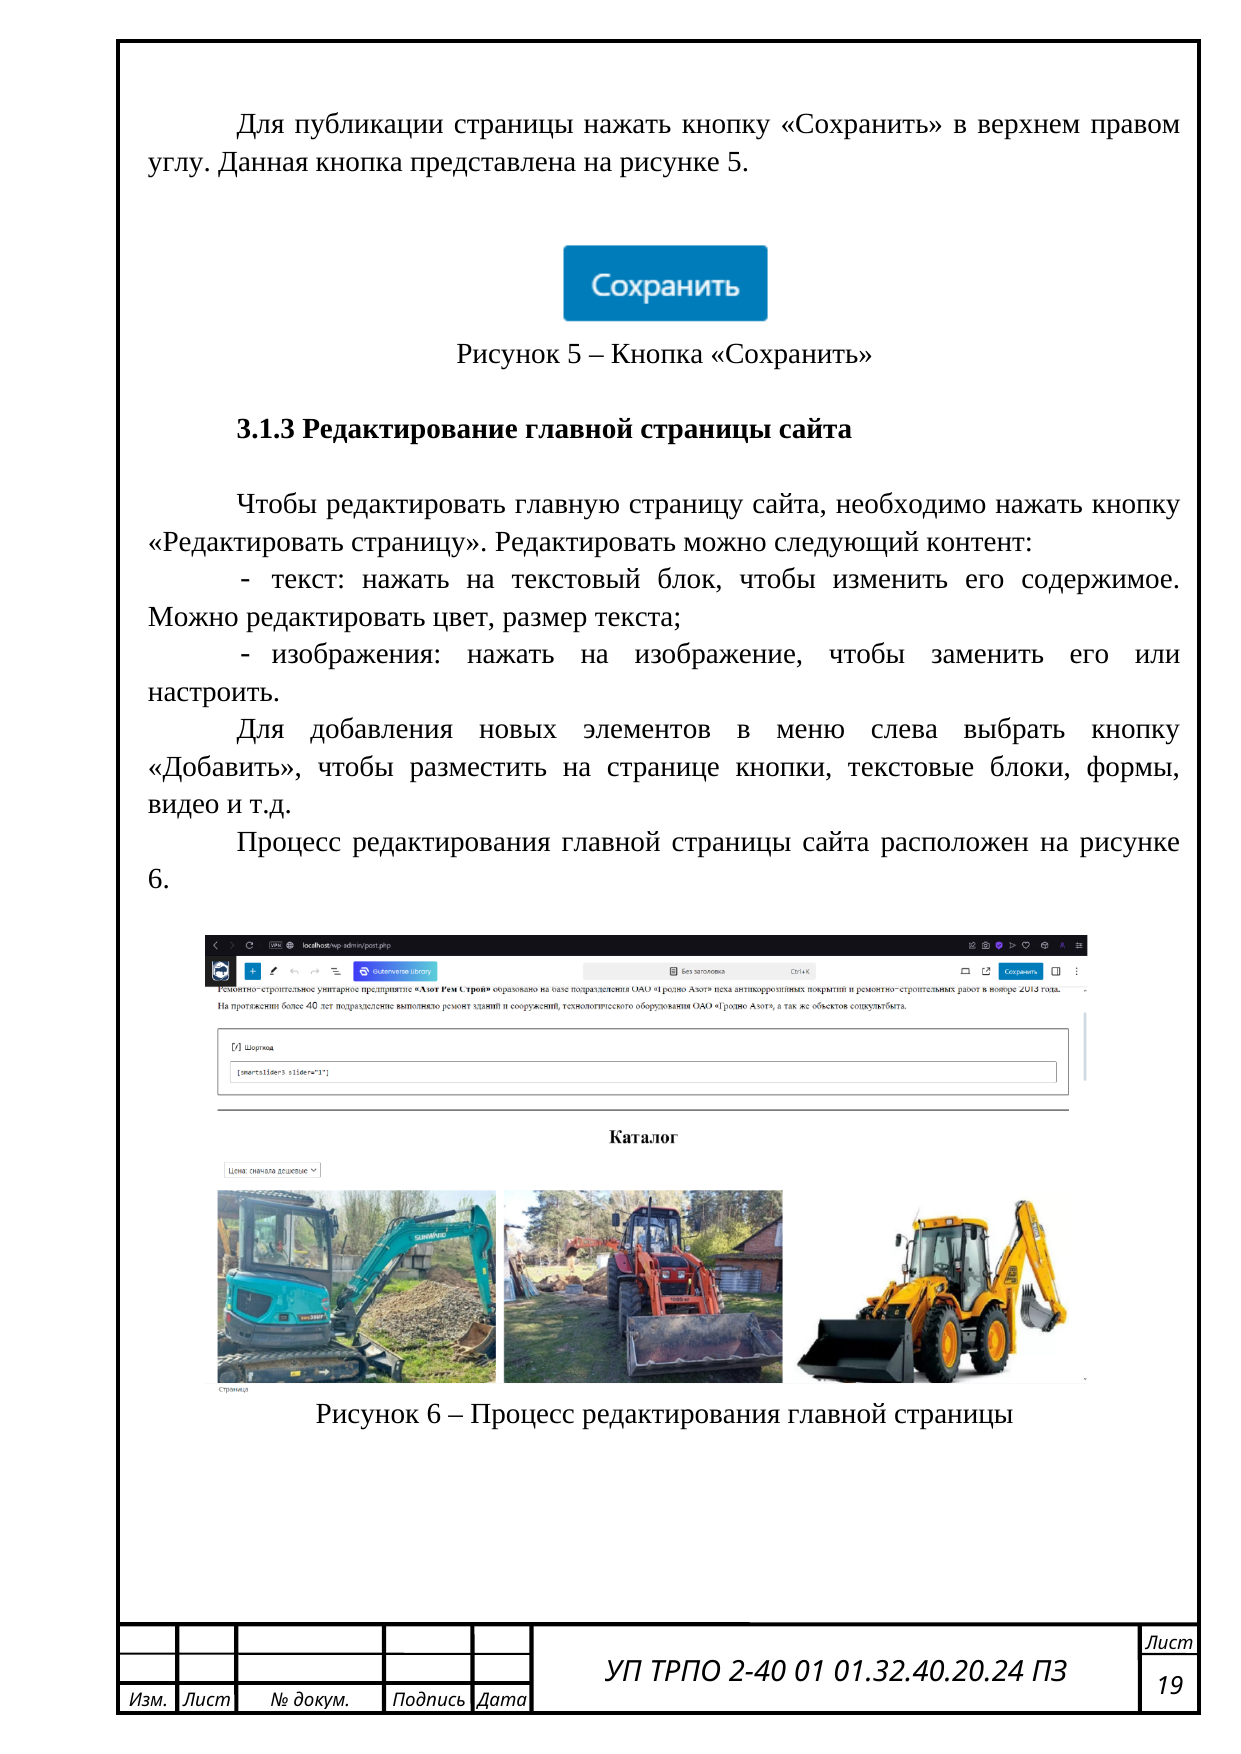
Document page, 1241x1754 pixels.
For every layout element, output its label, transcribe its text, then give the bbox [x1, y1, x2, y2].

list Для публикации страницы нажать кнопку «Сохранить» в верхнем правом углу. Данная кнопка представлена на рисунке 5. [148, 103, 1181, 178]
text Чтобы редактировать главную страницу сайта, необходимо нажать кнопку «Редактировать страницу». Редактировать можно следующий контент: [148, 483, 1181, 558]
list текст: нажать на текстовый блок, чтобы изменить его содержимое. Можно редактировать цвет, размер текста; [148, 558, 1181, 633]
picture [545, 222, 782, 334]
picture [205, 935, 1088, 1394]
list Редактирование главной страницы сайта [148, 408, 1181, 446]
list изображения: нажать на изображение, чтобы заменить его или настроить. [148, 633, 1181, 708]
text Для добавления новых элементов в меню слева выбрать кнопку «Добавить», чтобы разместить на странице кнопки, текстовые блоки, формы, видео и т.д. [148, 708, 1181, 821]
list Рисунок 5 – Кнопка «Сохранить» [148, 216, 1181, 371]
text Процесс редактирования главной страницы сайта расположен на рисунке 6. [148, 821, 1181, 896]
